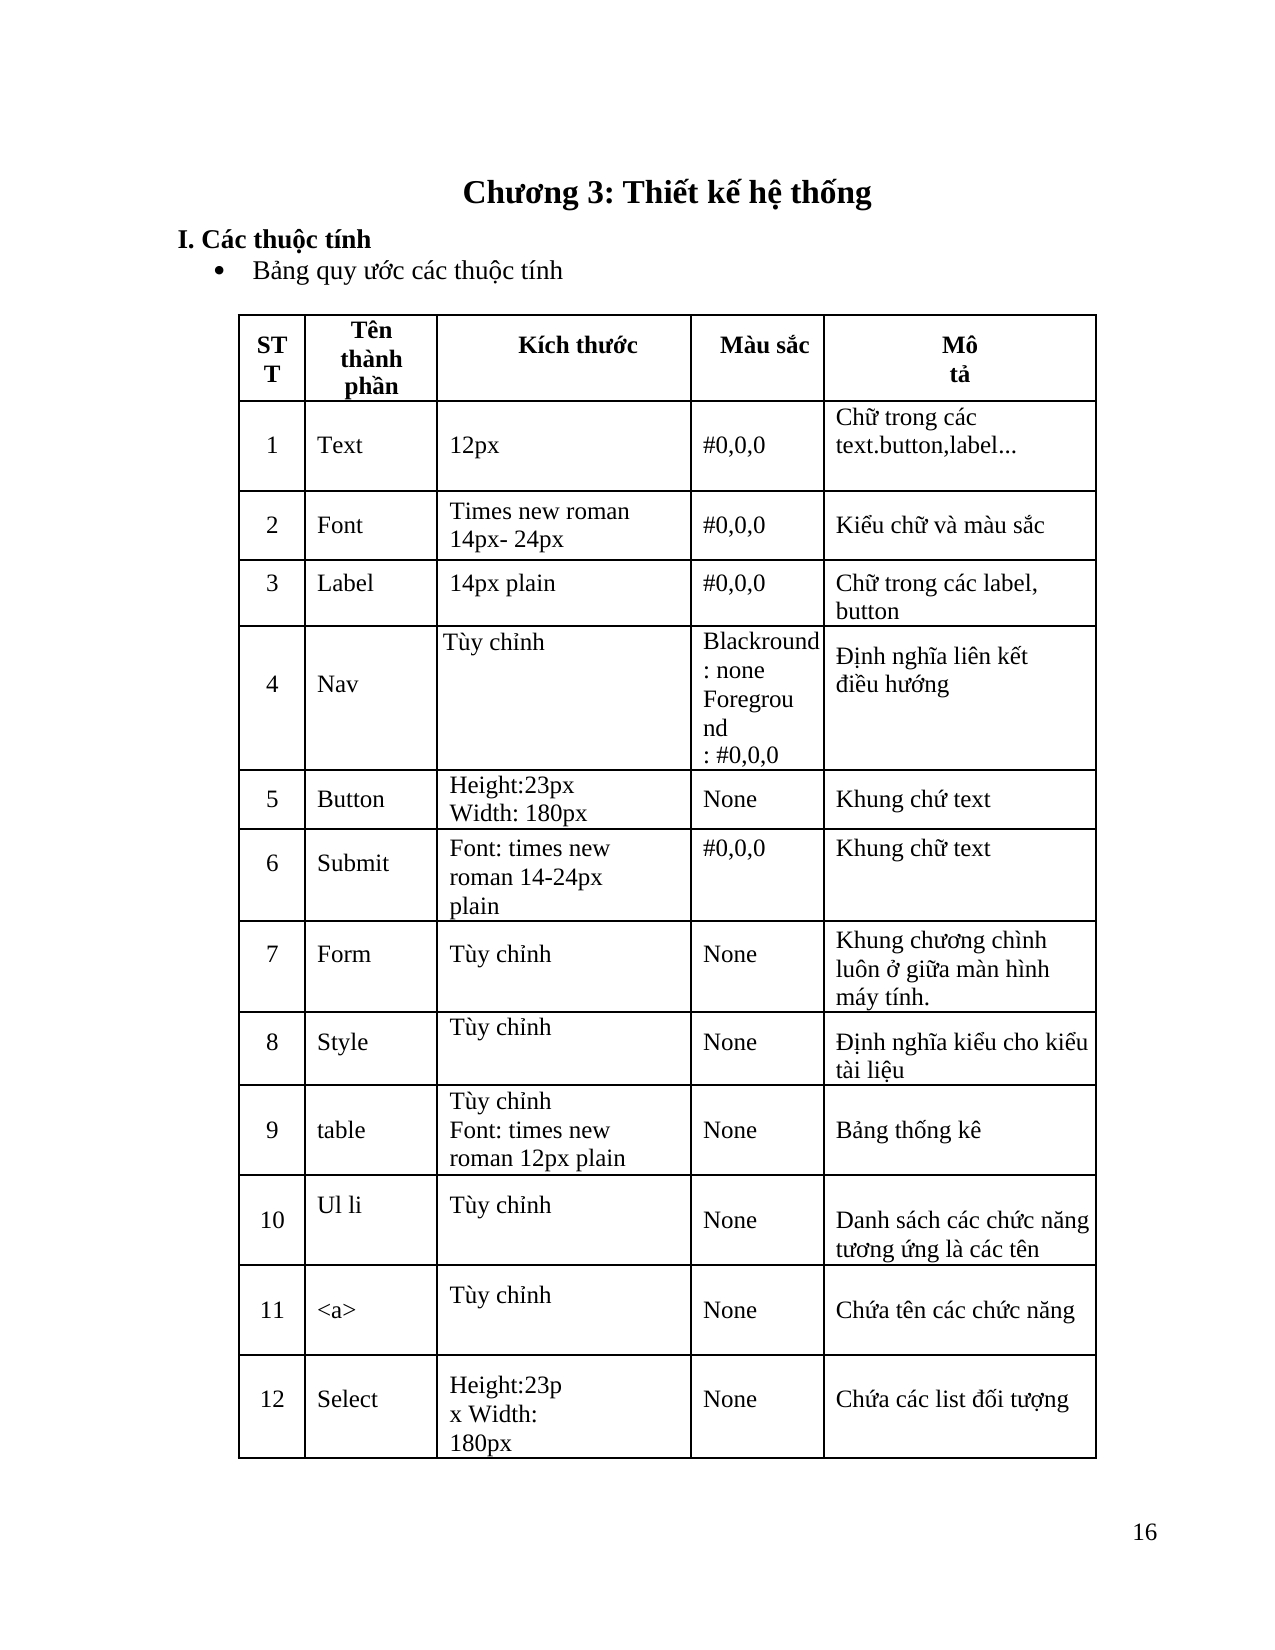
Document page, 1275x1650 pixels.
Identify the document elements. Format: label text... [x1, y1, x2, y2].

table_cell #0,0,0 [692, 561, 823, 625]
subtitle I. Các thuộc tính [177, 223, 1157, 254]
table_cell table [306, 1086, 436, 1174]
table_cell 14px plain [438, 561, 690, 625]
table_cell Submit [306, 830, 436, 919]
table_cell 4 [240, 627, 304, 769]
table_cell Times new roman 14px- 24px [438, 492, 690, 559]
table_cell Nav [306, 627, 436, 769]
table_cell Định nghĩa liên kết điều hướng [825, 627, 1095, 769]
table_cell None [692, 771, 823, 828]
table_cell Chứa tên các chức năng [825, 1266, 1095, 1354]
table_cell 1 [240, 402, 304, 490]
table_cell Button [306, 771, 436, 828]
table_cell None [692, 1176, 823, 1264]
table_header STT [240, 316, 304, 400]
table_cell None [692, 922, 823, 1011]
table_cell Tùy chỉnh [438, 1176, 690, 1264]
table_cell Tùy chỉnh [438, 1013, 690, 1084]
table_cell None [692, 1356, 823, 1457]
table_cell Height:23px Width: 180px [438, 1356, 690, 1457]
table_cell Select [306, 1356, 436, 1457]
table_cell None [692, 1266, 823, 1354]
table_cell Tùy chỉnh [438, 1266, 690, 1354]
table_cell Chứa các list đối tượng [825, 1356, 1095, 1457]
table_cell Style [306, 1013, 436, 1084]
table_cell Chữ trong các text.button,label... [825, 402, 1095, 490]
table_cell Tùy chỉnh [438, 627, 690, 769]
table_cell Blackround : none Foreground : #0,0,0 [692, 627, 823, 769]
table_cell Khung chứ text [825, 771, 1095, 828]
table_cell Height:23px Width: 180px [438, 771, 690, 828]
table_cell 10 [240, 1176, 304, 1264]
table_cell 3 [240, 561, 304, 625]
table_cell 7 [240, 922, 304, 1011]
table_header Tên thành phần [306, 316, 436, 400]
table_cell Form [306, 922, 436, 1011]
table_cell Khung chương chình luôn ở giữa màn hình máy tính. [825, 922, 1095, 1011]
table_cell Tùy chỉnh Font: times new roman 12px plain [438, 1086, 690, 1174]
table_cell 2 [240, 492, 304, 559]
table_cell Ul li [306, 1176, 436, 1264]
table_cell 11 [240, 1266, 304, 1354]
table_cell Định nghĩa kiểu cho kiểu tài liệu [825, 1013, 1095, 1084]
table_cell Khung chữ text [825, 830, 1095, 919]
table_cell Kiểu chữ và màu sắc [825, 492, 1095, 559]
table_cell Font [306, 492, 436, 559]
list Bảng quy ước các thuộc tính [215, 254, 1157, 285]
table_cell 5 [240, 771, 304, 828]
table_cell Text [306, 402, 436, 490]
table_cell Chữ trong các label, button [825, 561, 1095, 625]
table_cell 6 [240, 830, 304, 919]
subtitle Chương 3: Thiết kế hệ thống [177, 173, 1157, 211]
table_cell <a> [306, 1266, 436, 1354]
table_cell 12px [438, 402, 690, 490]
table_cell Bảng thống kê [825, 1086, 1095, 1174]
table_cell #0,0,0 [692, 830, 823, 919]
table_header Màu sắc [692, 316, 823, 400]
table_cell Tùy chỉnh [438, 922, 690, 1011]
table_header Kích thước [438, 316, 690, 400]
table_cell 9 [240, 1086, 304, 1174]
table_cell #0,0,0 [692, 492, 823, 559]
table_cell None [692, 1086, 823, 1174]
table_cell Danh sách các chức năng tương ứng là các tên [825, 1176, 1095, 1264]
table_header Mô tả [825, 316, 1095, 400]
table_cell 8 [240, 1013, 304, 1084]
table_cell #0,0,0 [692, 402, 823, 490]
table_cell 12 [240, 1356, 304, 1457]
table_cell Label [306, 561, 436, 625]
table_cell None [692, 1013, 823, 1084]
table_cell Font: times new roman 14-24px plain [438, 830, 690, 919]
